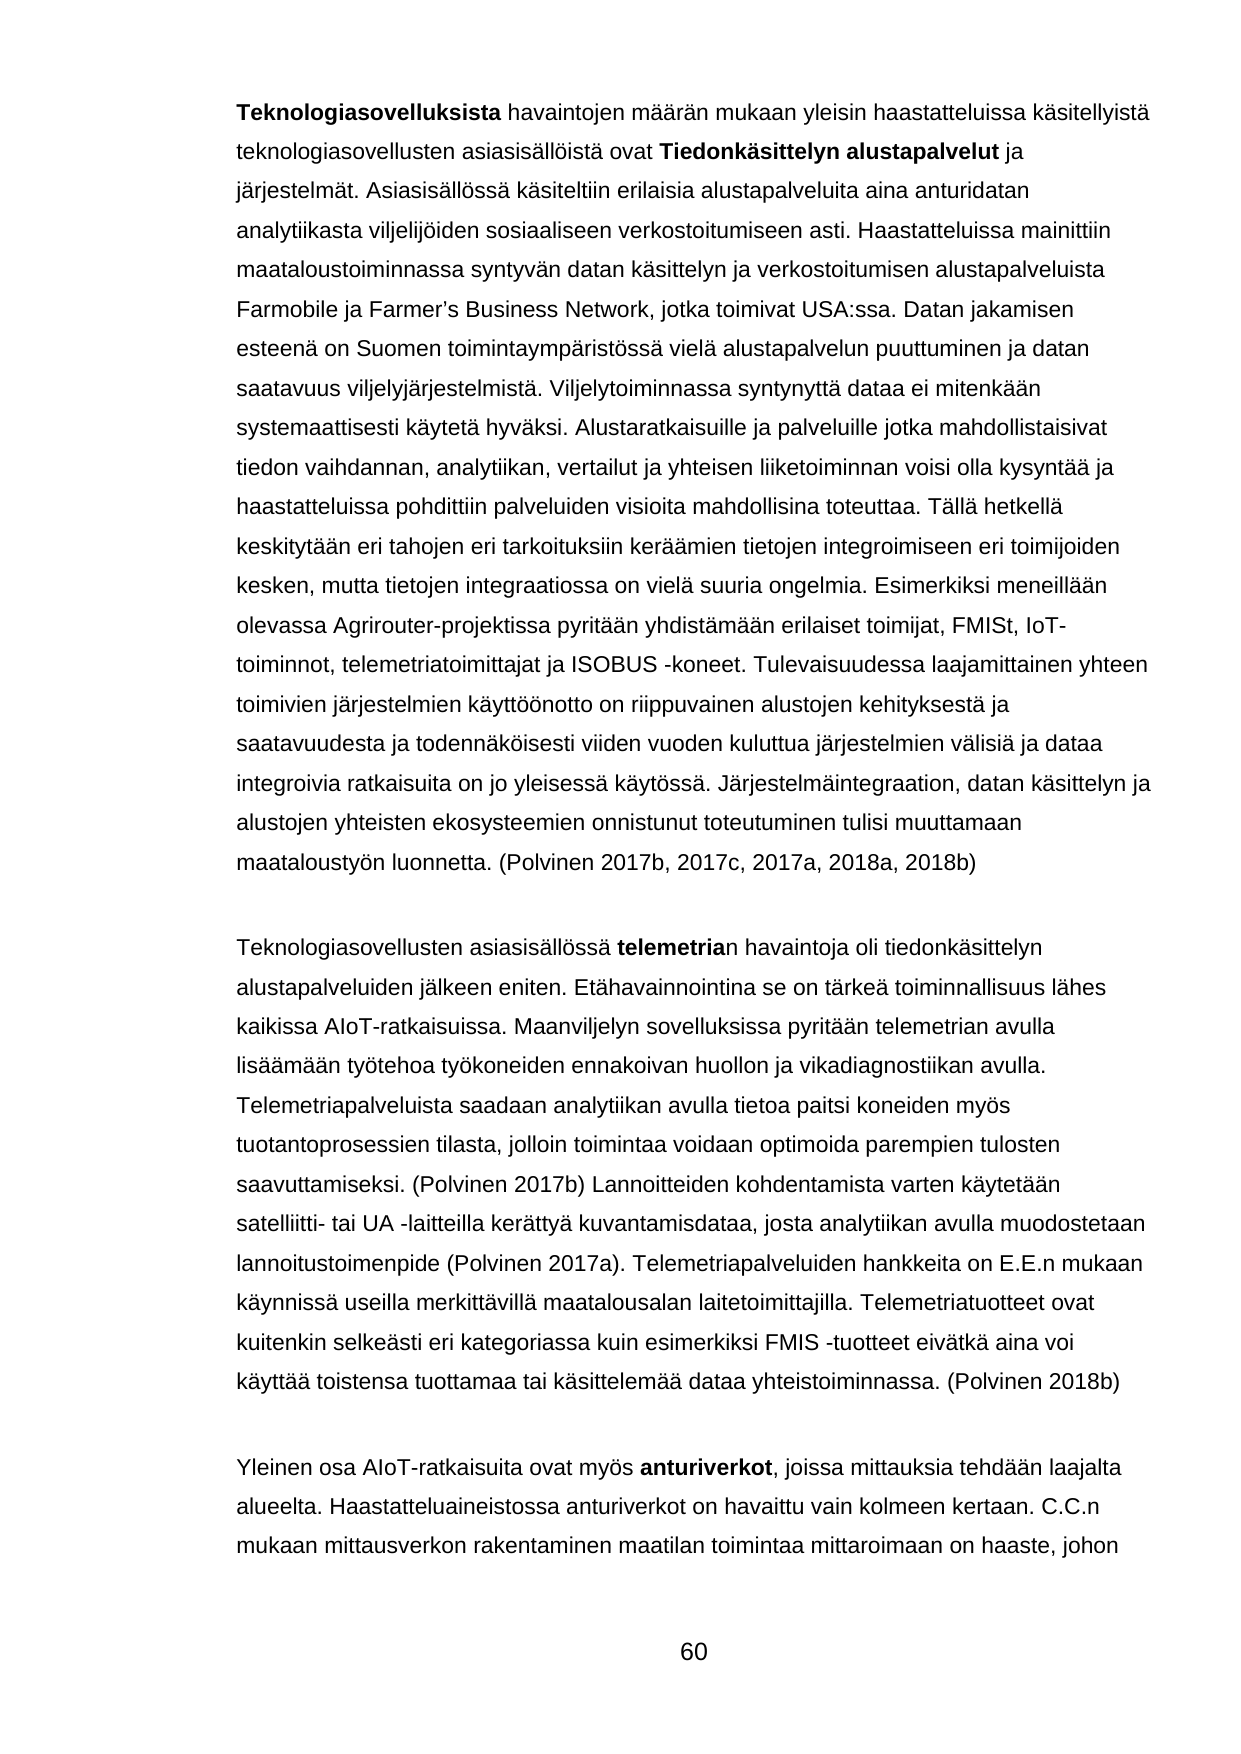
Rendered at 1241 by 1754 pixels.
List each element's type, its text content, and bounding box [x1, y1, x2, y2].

text Teknologiasovellusten asiasisällössä telemetrian havaintoja oli tiedonkäsittelyn alustapalveluiden jälkeen eniten. Etähavainnointina se on tärkeä toiminnallisuus lähes kaikissa AIoT-ratkaisuissa. Maanviljelyn sovelluksissa pyritään telemetrian avulla lisäämään työtehoa työkoneiden ennakoivan huollon ja vikadiagnostiikan avulla. Telemetriapalveluista saadaan analytiikan avulla tietoa paitsi koneiden myös tuotantoprosessien tilasta, jolloin toimintaa voidaan optimoida parempien tulosten saavuttamiseksi. (Polvinen 2017b) Lannoitteiden kohdentamista varten käytetään satelliitti- tai UA -laitteilla kerättyä kuvantamisdataa, josta analytiikan avulla muodostetaan lannoitustoimenpide (Polvinen 2017a). Telemetriapalveluiden hankkeita on E.E.n mukaan käynnissä useilla merkittävillä maatalousalan laitetoimittajilla. Telemetriatuotteet ovat kuitenkin selkeästi eri kategoriassa kuin esimerkiksi FMIS -tuotteet eivätkä aina voi käyttää toistensa tuottamaa tai käsittelemää dataa yhteistoiminnassa. (Polvinen 2018b) [236, 934, 1152, 1394]
text Teknologiasovelluksista havaintojen määrän mukaan yleisin haastatteluissa käsitellyistä teknologiasovellusten asiasisällöistä ovat Tiedonkäsittelyn alustapalvelut ja järjestelmät. Asiasisällössä käsiteltiin erilaisia alustapalveluita aina anturidatan analytiikasta viljelijöiden sosiaaliseen verkostoitumiseen asti. Haastatteluissa mainittiin maataloustoiminnassa syntyvän datan käsittelyn ja verkostoitumisen alustapalveluista Farmobile ja Farmer’s Business Network, jotka toimivat USA:ssa. Datan jakamisen esteenä on Suomen toimintaympäristössä vielä alustapalvelun puuttuminen ja datan saatavuus viljelyjärjestelmistä. Viljelytoiminnassa syntynyttä dataa ei mitenkään systemaattisesti käytetä hyväksi. Alustaratkaisuille ja palveluille jotka mahdollistaisivat tiedon vaihdannan, analytiikan, vertailut ja yhteisen liiketoiminnan voisi olla kysyntää ja haastatteluissa pohdittiin palveluiden visioita mahdollisina toteuttaa. Tällä hetkellä keskitytään eri tahojen eri tarkoituksiin keräämien tietojen integroimiseen eri toimijoiden kesken, mutta tietojen integraatiossa on vielä suuria ongelmia. Esimerkiksi meneillään olevassa Agrirouter-projektissa pyritään yhdistämään erilaiset toimijat, FMISt, IoT-toiminnot, telemetriatoimittajat ja ISOBUS -koneet. Tulevaisuudessa laajamittainen yhteen toimivien järjestelmien käyttöönotto on riippuvainen alustojen kehityksestä ja saatavuudesta ja todennäköisesti viiden vuoden kuluttua järjestelmien välisiä ja dataa integroivia ratkaisuita on jo yleisessä käytössä. Järjestelmäintegraation, datan käsittelyn ja alustojen yhteisten ekosysteemien onnistunut toteutuminen tulisi muuttamaan maataloustyön luonnetta. (Polvinen 2017b, 2017c, 2017a, 2018a, 2018b) [236, 98, 1152, 875]
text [236, 1453, 1152, 1559]
